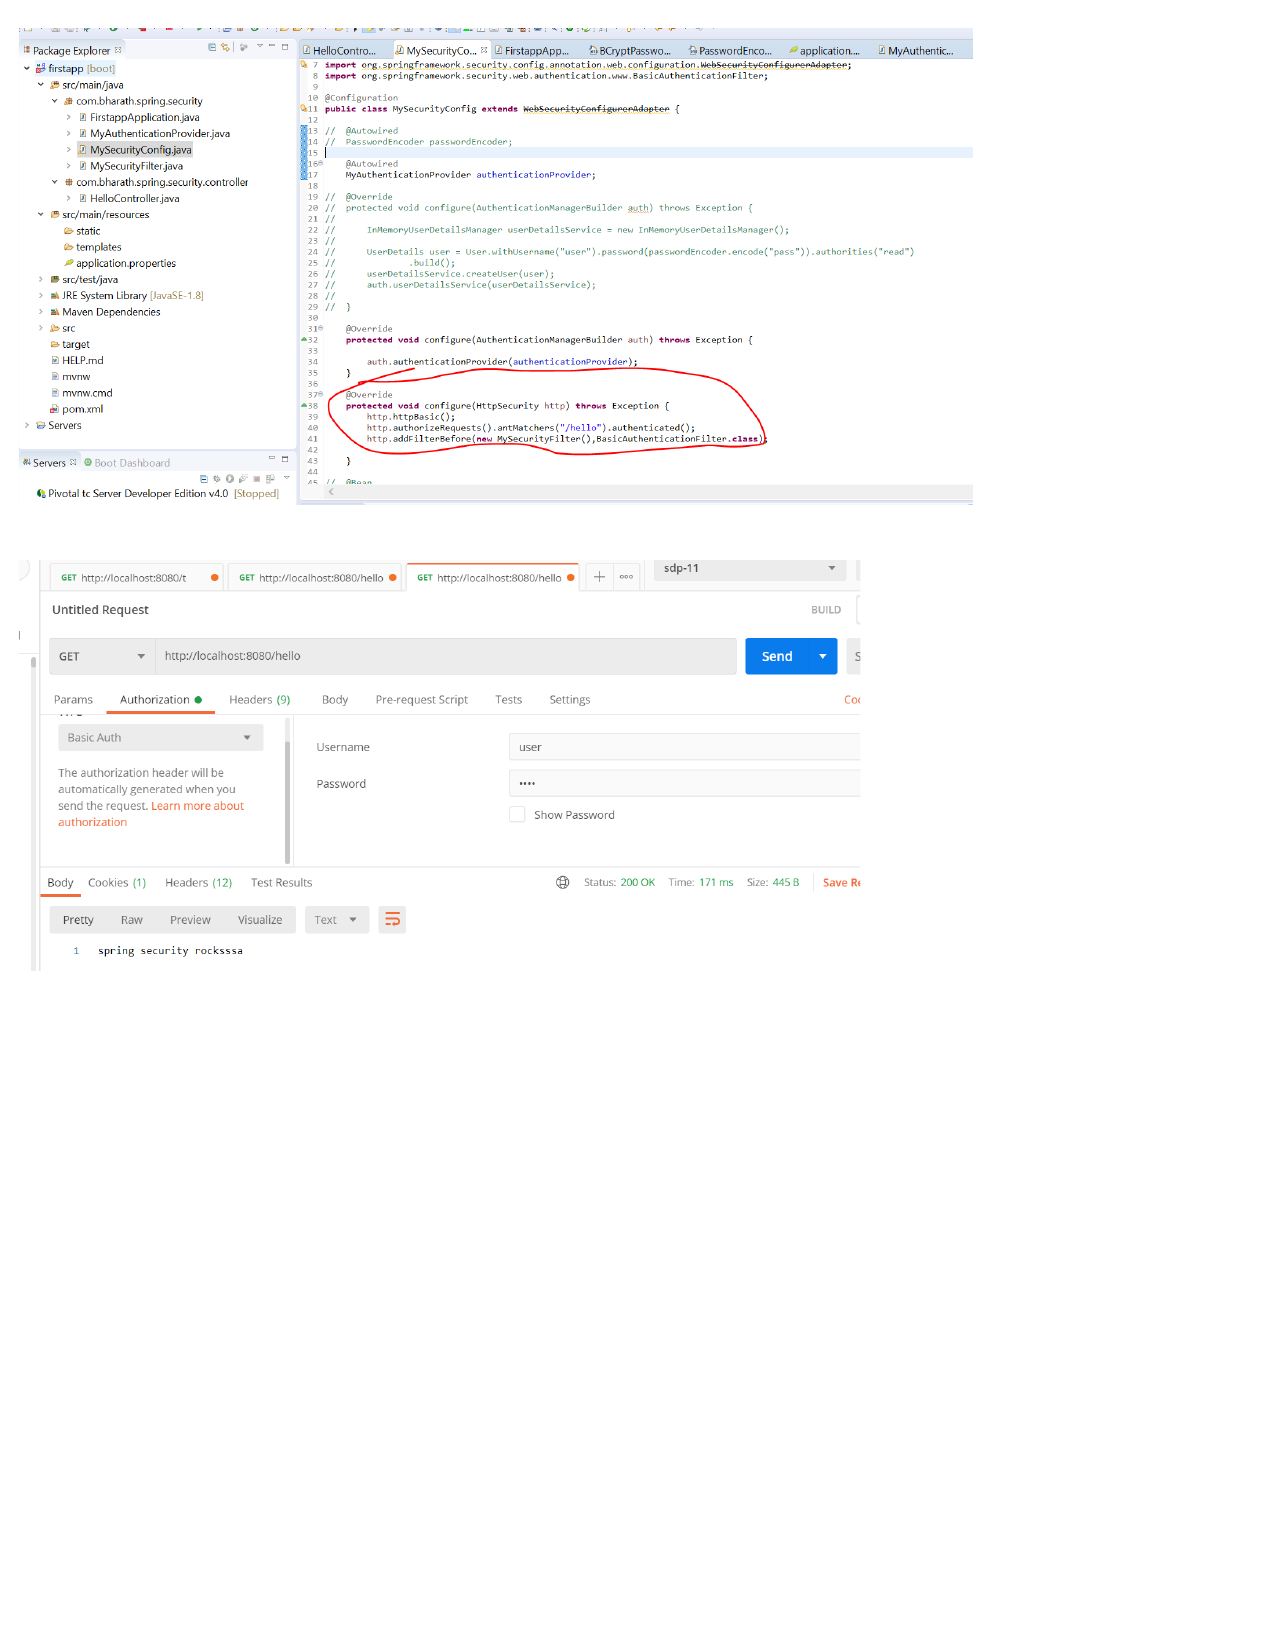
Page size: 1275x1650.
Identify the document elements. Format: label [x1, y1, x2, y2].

picture [18, 560, 861, 971]
picture [18, 28, 973, 505]
